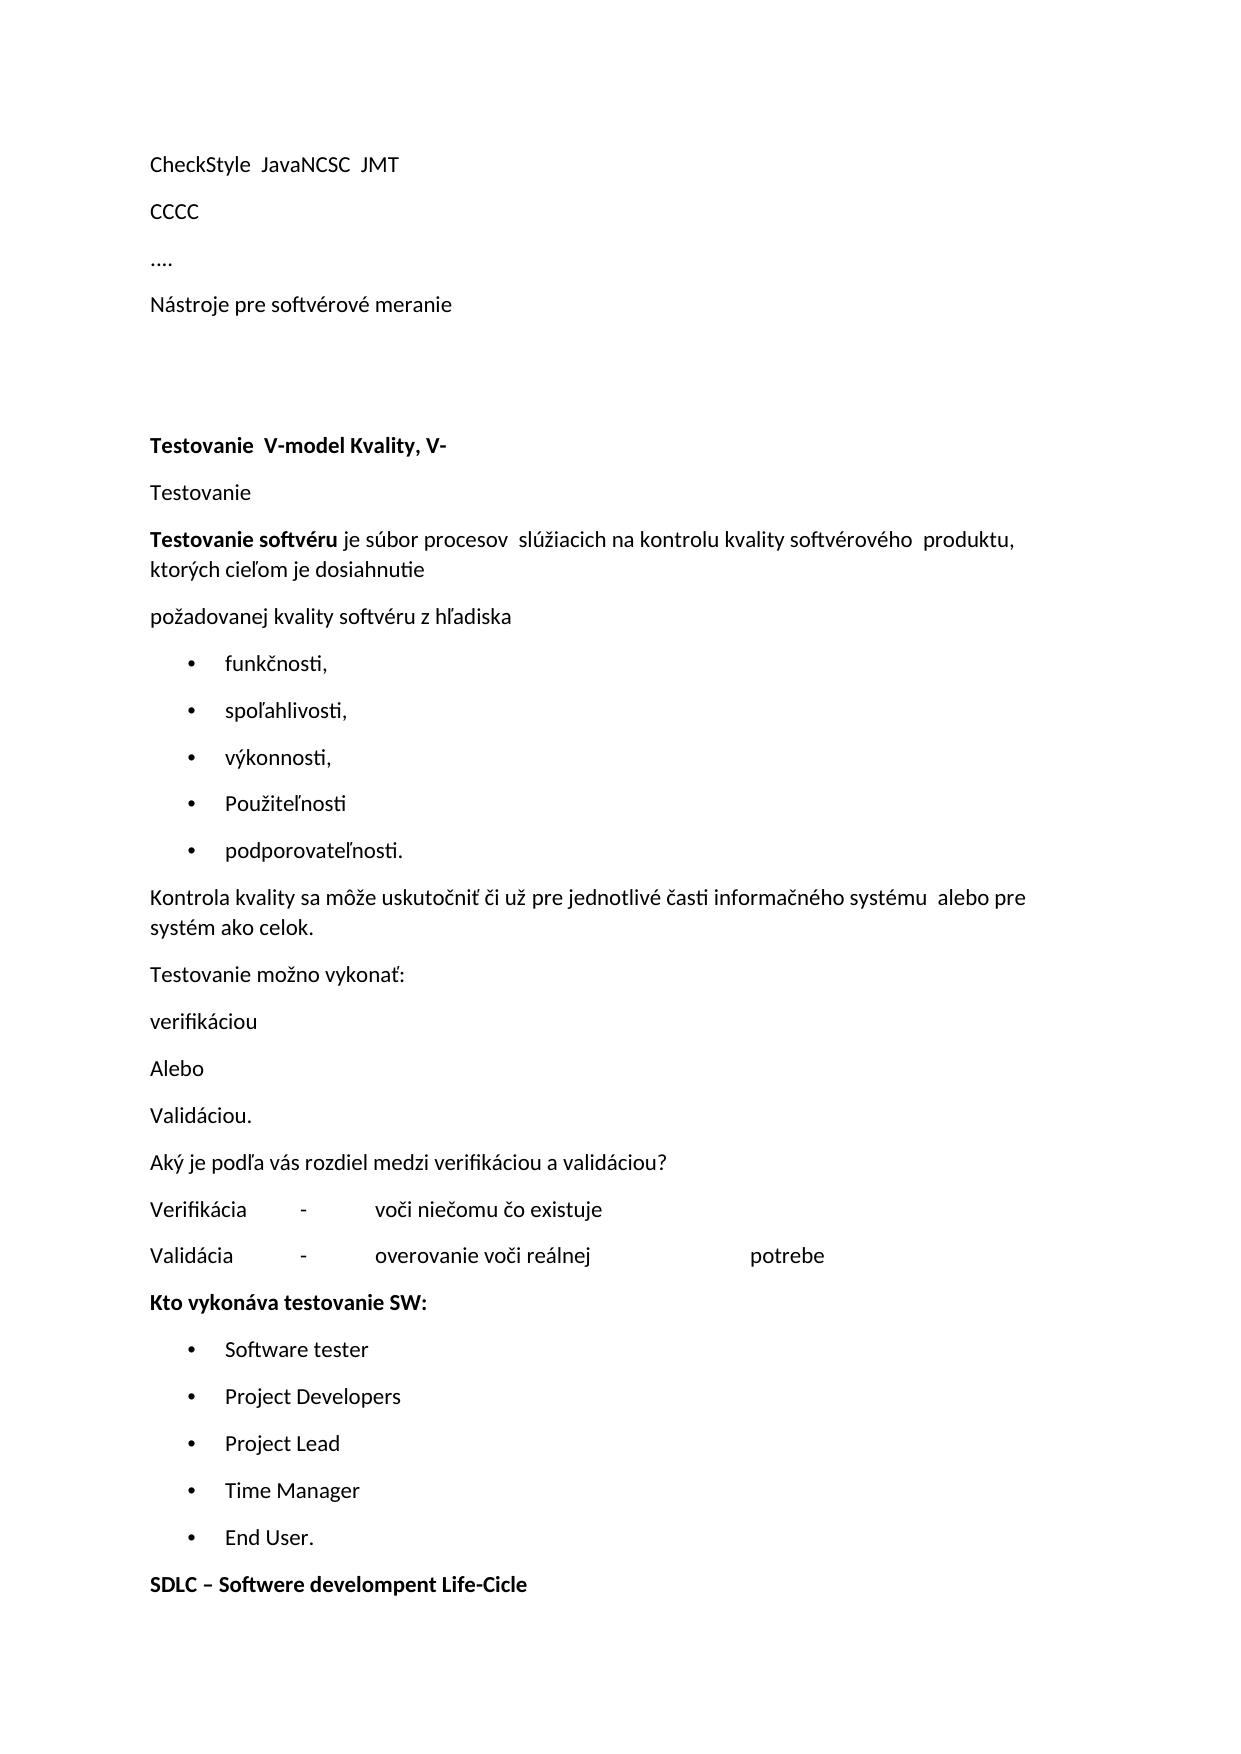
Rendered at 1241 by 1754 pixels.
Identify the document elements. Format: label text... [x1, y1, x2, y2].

text Kto vykonáva testovanie SW: [150, 1288, 1090, 1317]
text požadovanej kvality softvéru z hľadiska [150, 602, 1090, 630]
text Testovanie softvéru je súbor procesov slúžiacich na kontrolu kvality softvérového produktu, ktorých cieľom je dosiahnutie [150, 525, 1090, 583]
text Testovanie V-model Kvality, V- [150, 431, 1090, 459]
text Nástroje pre softvérové meranie [150, 291, 1090, 319]
text Alebo [150, 1054, 1090, 1082]
text SDLC – Softwere develompent Life-Cicle [150, 1570, 1090, 1598]
list funkčnosti, [187, 649, 1090, 677]
text CCCC [150, 197, 1090, 225]
text CheckStyle JavaNCSC JMT [150, 150, 1090, 178]
text verifikáciou [150, 1007, 1090, 1035]
list Použiteľnosti [187, 789, 1090, 818]
text Validácia - overovanie voči reálnej potrebe [150, 1242, 1090, 1270]
text Testovanie [150, 478, 1090, 506]
list podporovateľnosti. [187, 836, 1090, 864]
list Time Manager [187, 1476, 1090, 1504]
text .... [150, 244, 1090, 272]
text Aký je podľa vás rozdiel medzi verifikáciou a validáciou? [150, 1148, 1090, 1176]
list Project Developers [187, 1382, 1090, 1410]
list Software tester [187, 1335, 1090, 1363]
list End User. [187, 1523, 1090, 1551]
list spoľahlivosti, [187, 696, 1090, 724]
list výkonnosti, [187, 743, 1090, 771]
text Kontrola kvality sa môže uskutočniť či už pre jednotlivé časti informačného systému alebo pre systém ako celok. [150, 883, 1090, 942]
list Project Lead [187, 1429, 1090, 1457]
text Verifikácia - voči niečomu čo existuje [150, 1195, 1090, 1223]
text Validáciou. [150, 1101, 1090, 1129]
text Testovanie možno vykonať: [150, 960, 1090, 988]
